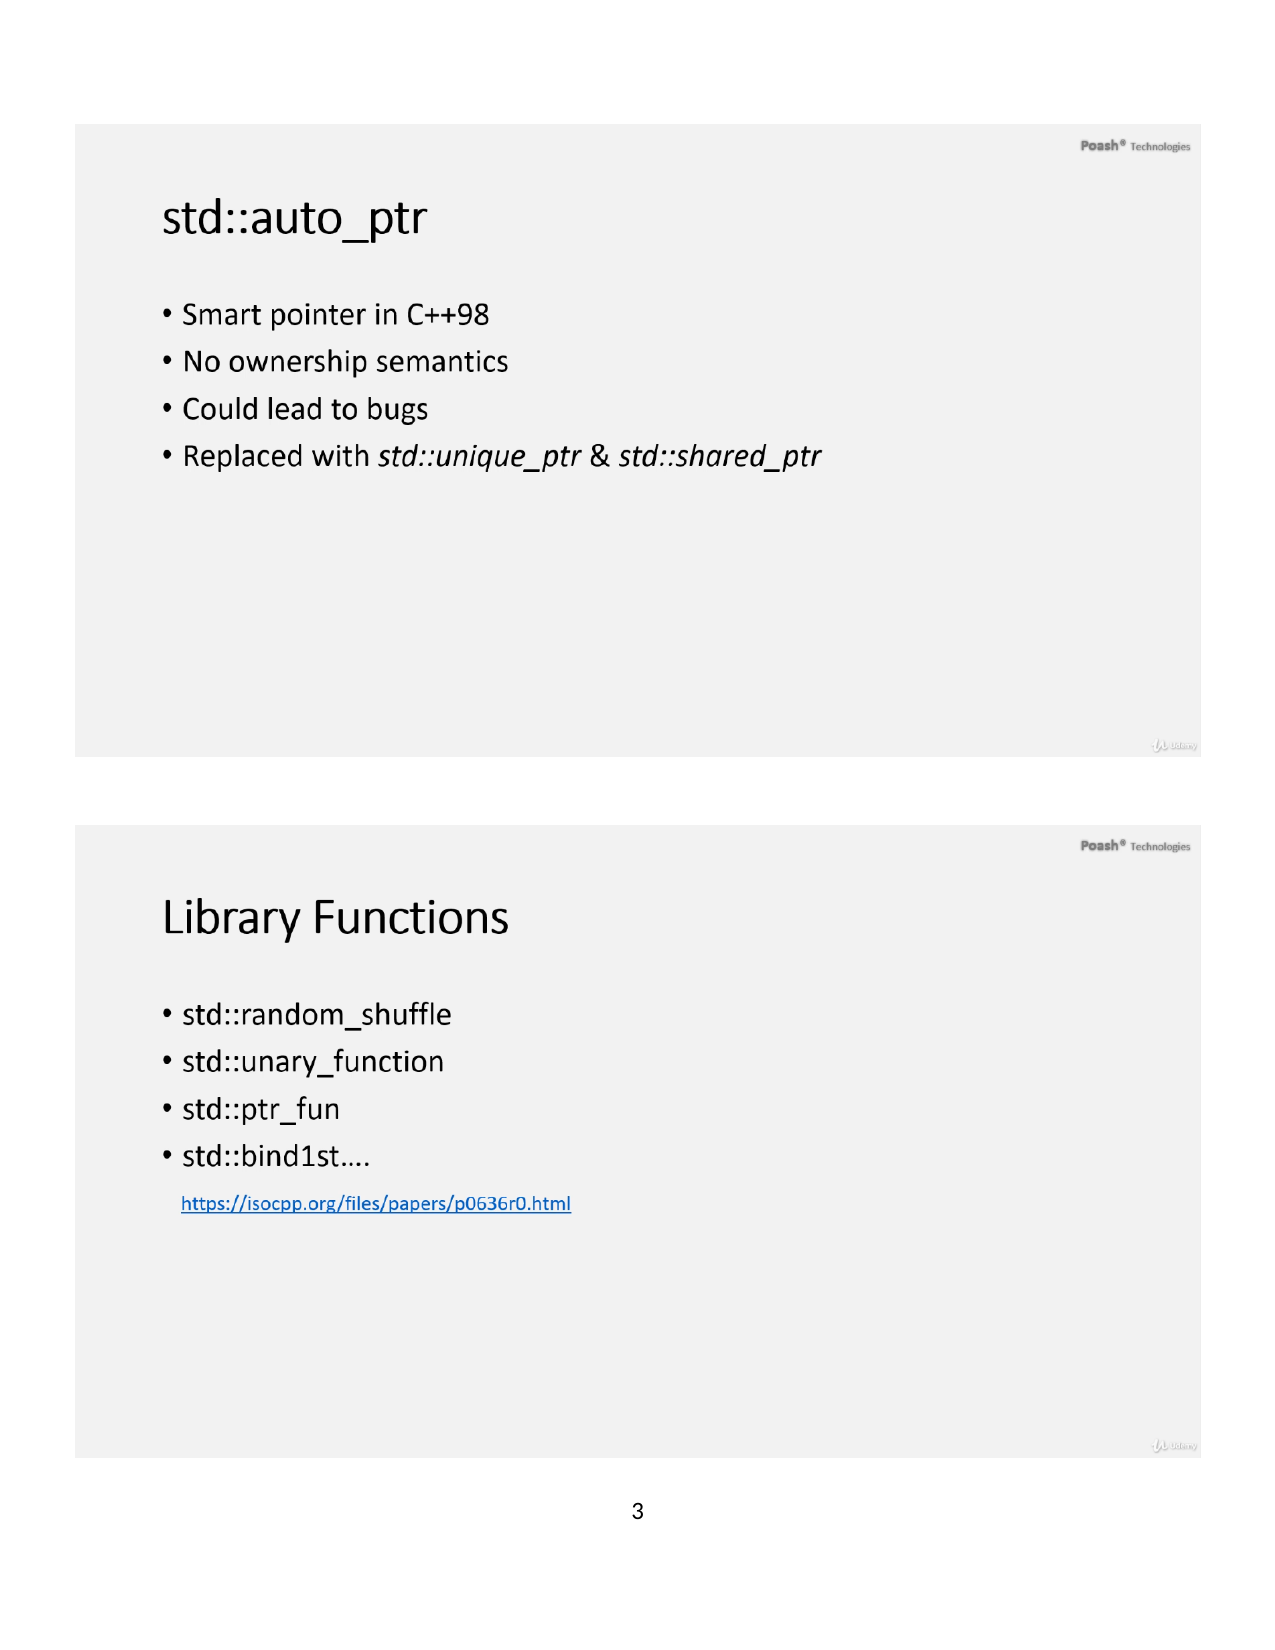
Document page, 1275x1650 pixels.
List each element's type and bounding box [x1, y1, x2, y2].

picture [75, 124, 1200, 757]
picture [75, 825, 1200, 1458]
